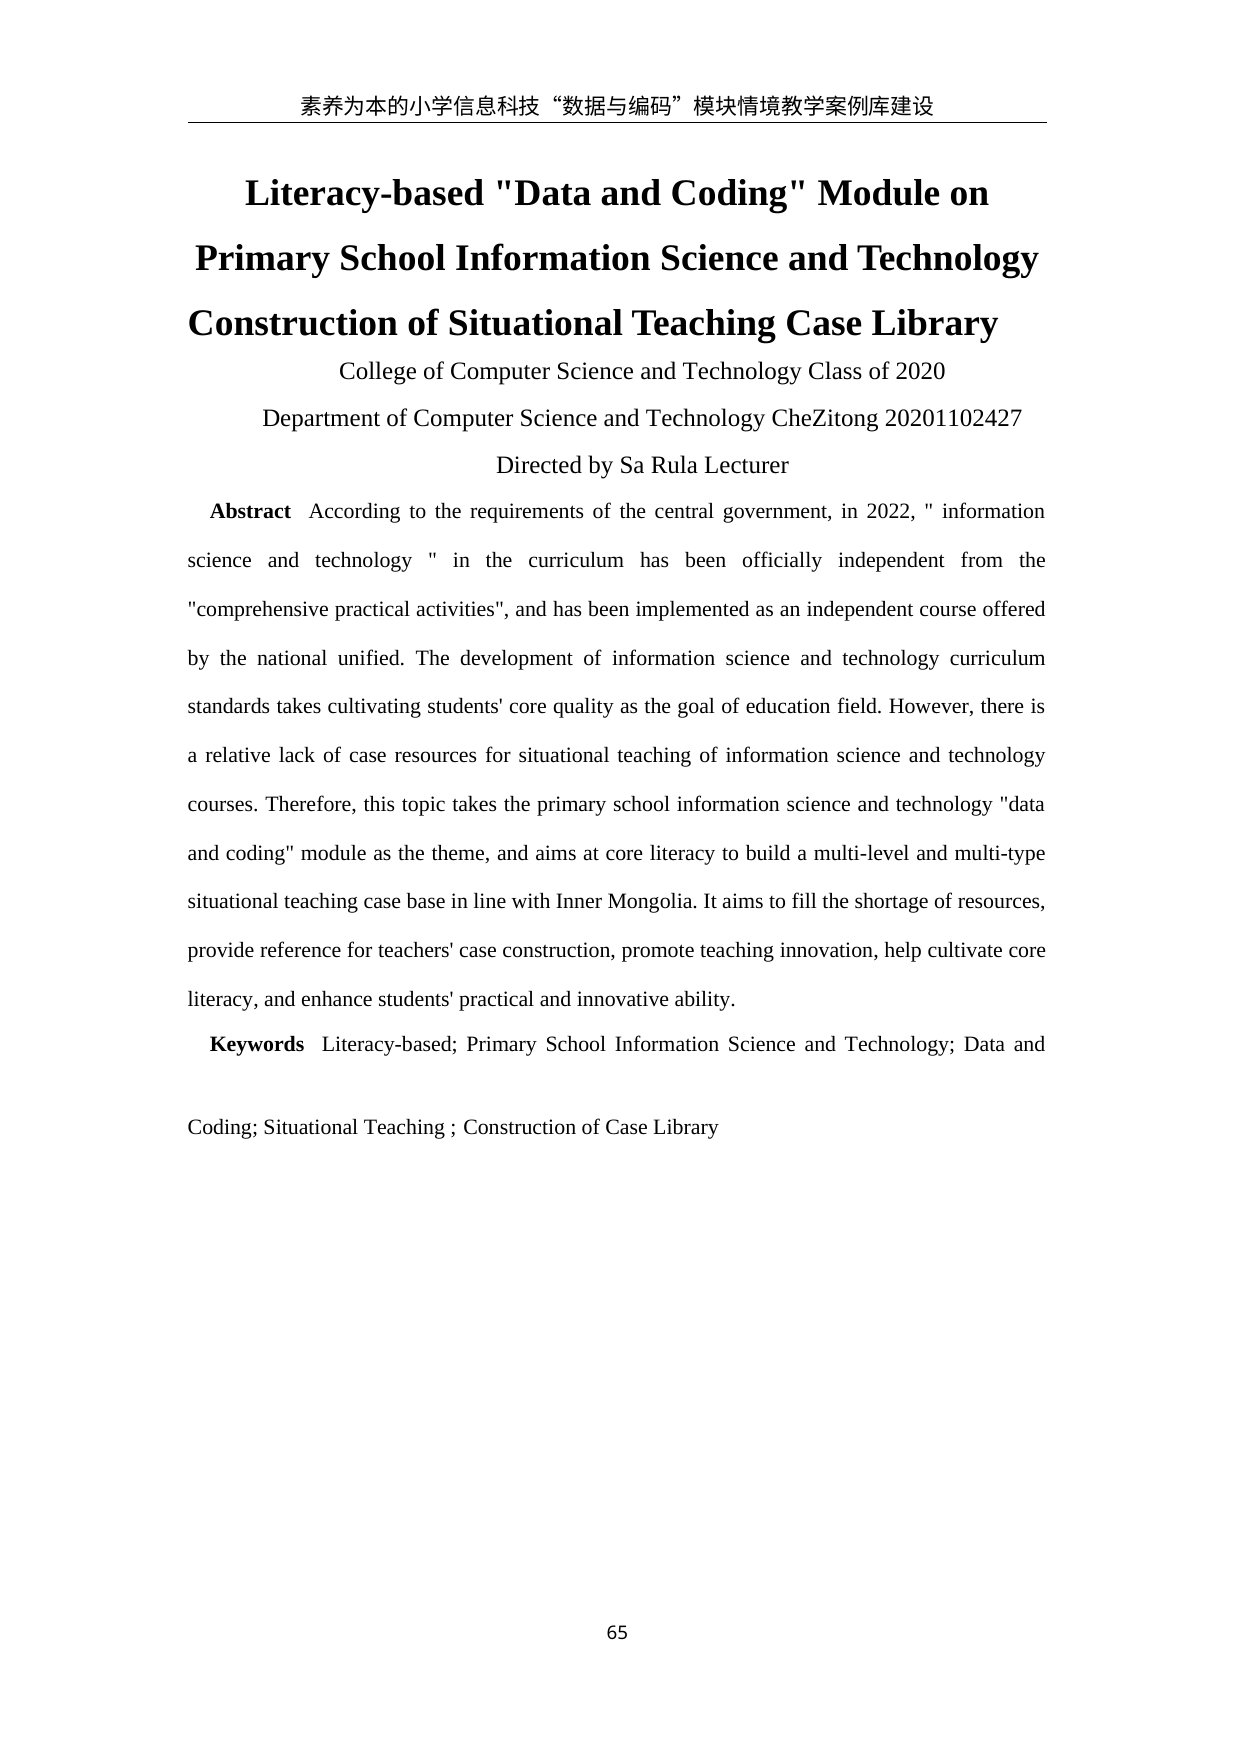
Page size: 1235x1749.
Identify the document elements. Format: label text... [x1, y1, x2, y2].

text Abstract According to the requirements of the central government, in 2022, " information science and technology " in the curriculum has been officially independent from the "comprehensive practical activities", and has been implemented as an independent course offered by the national unified. The development of information science and technology curriculum standards takes cultivating students' core quality as the goal of education field. However, there is a relative lack of case resources for situational teaching of information science and technology courses. Therefore, this topic takes the primary school information science and technology "data and coding" module as the theme, and aims at core literacy to build a multi-level and multi-type situational teaching case base in line with Inner Mongolia. It aims to fill the shortage of resources, provide reference for teachers' case construction, promote teaching innovation, help cultivate core literacy, and enhance students' practical and innovative ability. [187, 495, 1047, 1015]
list College of Computer Science and Technology Class of 2020 [187, 354, 1047, 387]
list Department of Computer Science and Technology CheZitong 20201102427 [187, 401, 1047, 433]
text Construction of Situational Teaching Case Library [187, 289, 1047, 354]
text Keywords Literacy-based; Primary School Information Science and Technology; Data and Coding; Situational Teaching ; Construction of Case Library [187, 1027, 1047, 1157]
text Literacy-based "Data and Coding" Module on Primary School Information Science and Technology [187, 159, 1047, 289]
list Directed by Sa Rula Lecturer [187, 448, 1047, 480]
